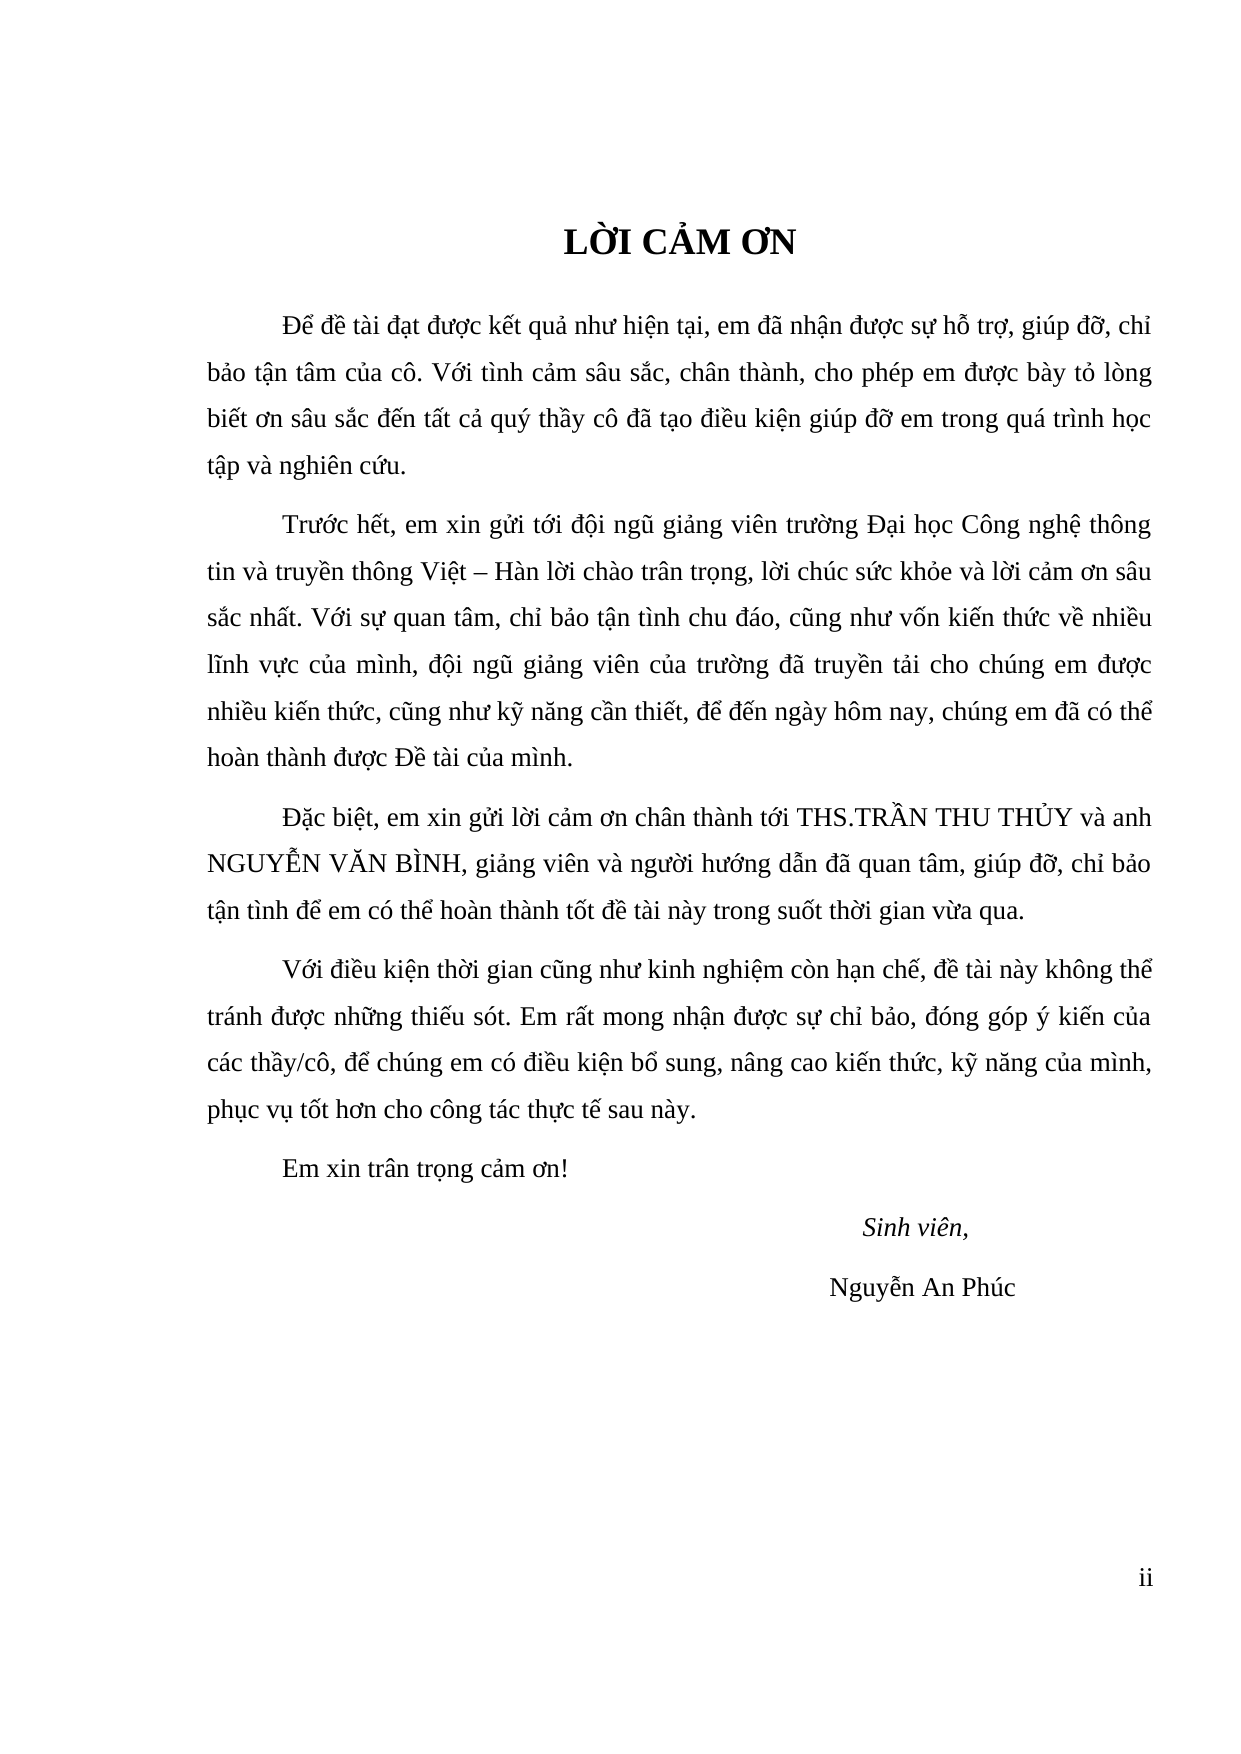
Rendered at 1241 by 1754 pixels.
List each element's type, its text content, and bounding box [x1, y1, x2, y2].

text Với điều kiện thời gian cũng như kinh nghiệm còn hạn chế, đề tài này không thể tránh được những thiếu sót. Em rất mong nhận được sự chỉ bảo, đóng góp ý kiến của các thầy/cô, để chúng em có điều kiện bổ sung, nâng cao kiến thức, kỹ năng của mình, phục vụ tốt hơn cho công tác thực tế sau này. [207, 953, 1153, 1124]
text Đặc biệt, em xin gửi lời cảm ơn chân thành tới THS.TRẦN THU THỦY và anh NGUYỄN VĂN BÌNH, giảng viên và người hướng dẫn đã quan tâm, giúp đỡ, chỉ bảo tận tình để em có thể hoàn thành tốt đề tài này trong suốt thời gian vừa qua. [207, 801, 1153, 925]
text LỜI CẢM ƠN [207, 219, 1153, 262]
text Nguyễn An Phúc [207, 1271, 1153, 1302]
text Em xin trân trọng cảm ơn! [207, 1152, 1153, 1183]
text Sinh viên, [207, 1212, 1153, 1243]
text Để đề tài đạt được kết quả như hiện tại, em đã nhận được sự hỗ trợ, giúp đỡ, chỉ bảo tận tâm của cô. Với tình cảm sâu sắc, chân thành, cho phép em được bày tỏ lòng biết ơn sâu sắc đến tất cả quý thầy cô đã tạo điều kiện giúp đỡ em trong quá trình học tập và nghiên cứu. [207, 309, 1153, 480]
text Trước hết, em xin gửi tới đội ngũ giảng viên trường Đại học Công nghệ thông tin và truyền thông Việt – Hàn lời chào trân trọng, lời chúc sức khỏe và lời cảm ơn sâu sắc nhất. Với sự quan tâm, chỉ bảo tận tình chu đáo, cũng như vốn kiến thức về nhiều lĩnh vực của mình, đội ngũ giảng viên của trường đã truyền tải cho chúng em được nhiều kiến thức, cũng như kỹ năng cần thiết, để đến ngày hôm nay, chúng em đã có thể hoàn thành được Đề tài của mình. [207, 508, 1153, 773]
